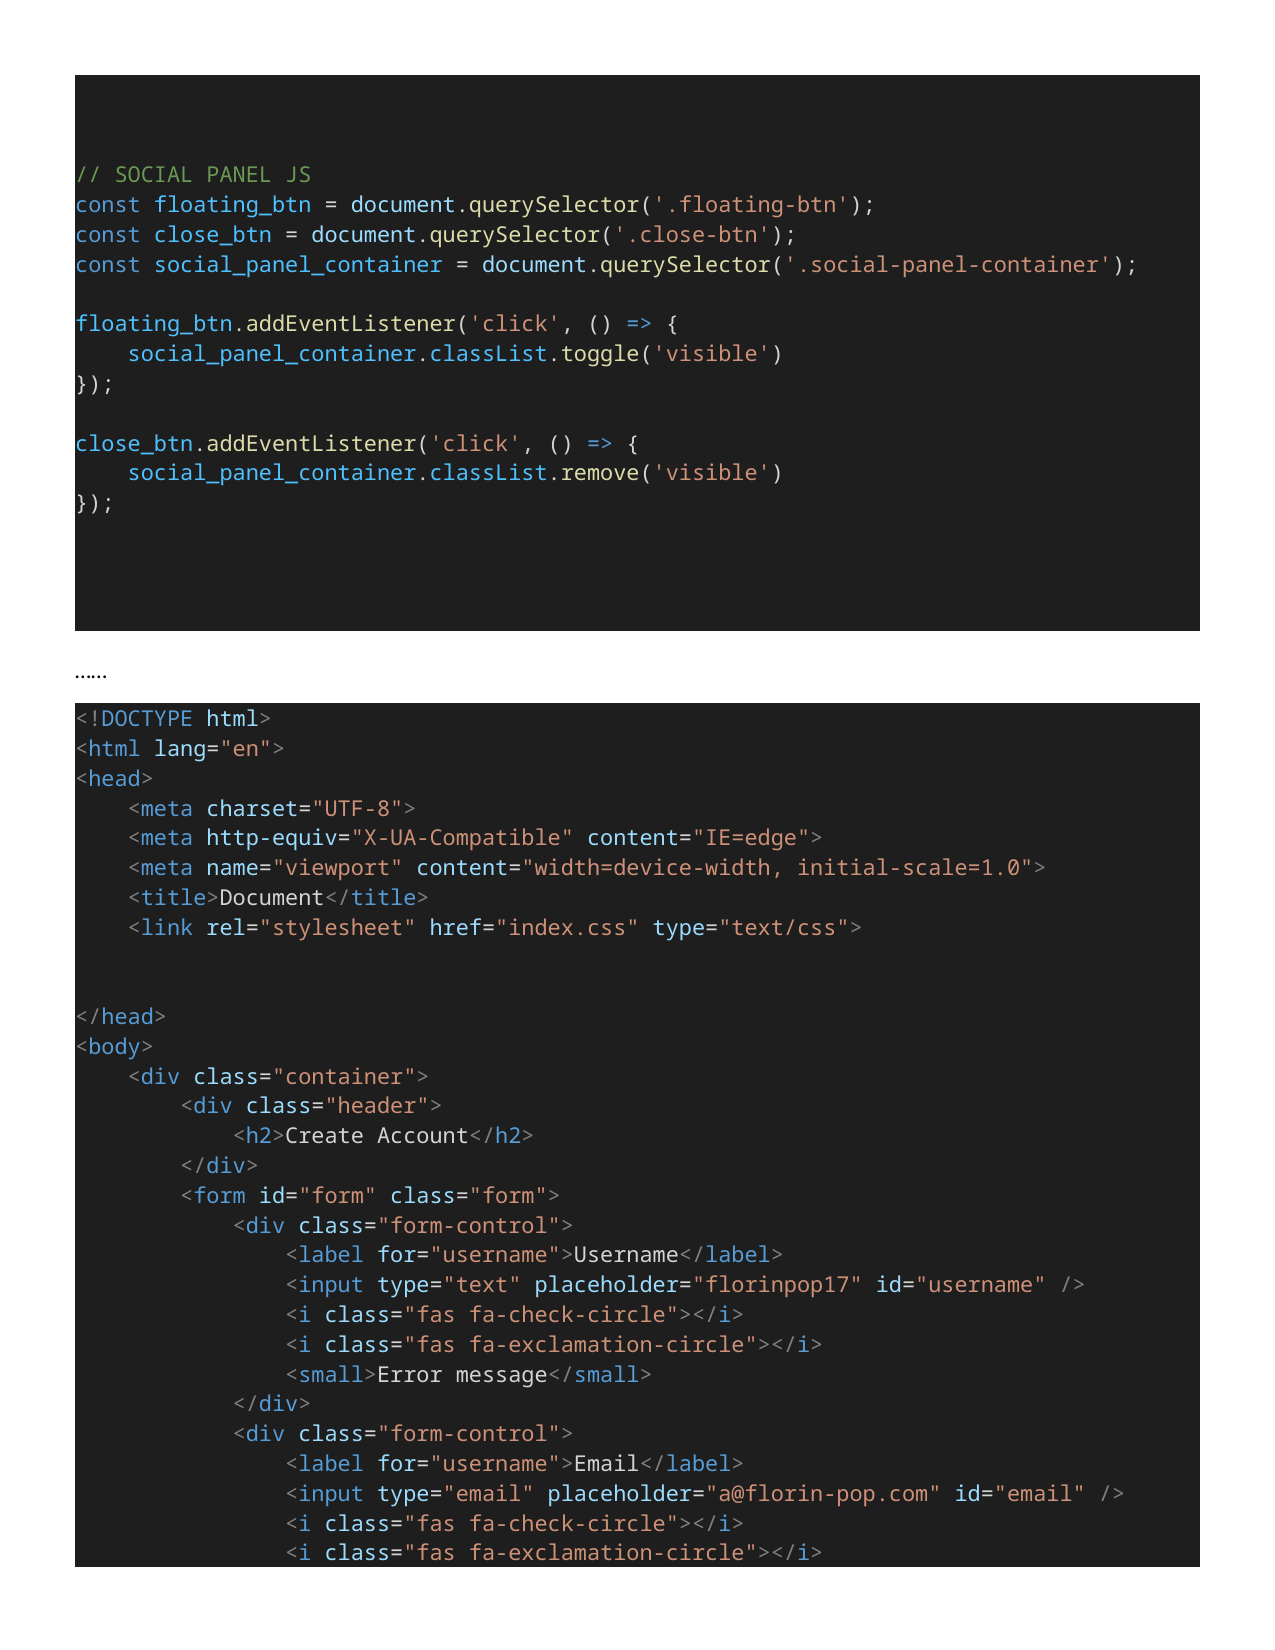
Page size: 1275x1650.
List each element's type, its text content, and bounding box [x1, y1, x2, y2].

text <div class="form-control"> [75, 1418, 1200, 1448]
text const social_panel_container = document.querySelector('.social-panel-container'); [75, 249, 1200, 279]
text <div class="header"> [75, 1090, 1200, 1120]
text close_btn.addEventListener('click', () => { [75, 428, 1200, 457]
text <i class="fas fa-exclamation-circle"></i> [75, 1329, 1200, 1358]
text <meta http-equiv="X-UA-Compatible" content="IE=edge"> [75, 822, 1200, 852]
text <!DOCTYPE html> [75, 703, 1200, 733]
text <input type="text" placeholder="florinpop17" id="username" /> [75, 1269, 1200, 1299]
text </div> [75, 1388, 1200, 1418]
text <i class="fas fa-check-circle"></i> [75, 1299, 1200, 1329]
text social_panel_container.classList.toggle('visible') [75, 338, 1200, 368]
text <body> [75, 1031, 1200, 1061]
text <html lang="en"> [75, 733, 1200, 763]
text const close_btn = document.querySelector('.close-btn'); [75, 219, 1200, 249]
text <i class="fas fa-exclamation-circle"></i> [75, 1537, 1200, 1567]
text // SOCIAL PANEL JS [75, 159, 1200, 189]
text </head> [75, 1001, 1200, 1031]
text <head> [75, 763, 1200, 792]
text <link rel="stylesheet" href="index.css" type="text/css"> [75, 912, 1200, 941]
text floating_btn.addEventListener('click', () => { [75, 308, 1200, 338]
text social_panel_container.classList.remove('visible') [75, 457, 1200, 487]
text <i class="fas fa-check-circle"></i> [75, 1507, 1200, 1537]
text …… [75, 656, 1200, 684]
text <label for="username">Email</label> [75, 1448, 1200, 1478]
text <div class="container"> [75, 1061, 1200, 1090]
text <meta name="viewport" content="width=device-width, initial-scale=1.0"> [75, 852, 1200, 882]
text <meta charset="UTF-8"> [75, 792, 1200, 822]
text }); [75, 487, 1200, 517]
text <label for="username">Username</label> [75, 1239, 1200, 1269]
text <form id="form" class="form"> [75, 1180, 1200, 1209]
text <title>Document</title> [75, 882, 1200, 912]
text <small>Error message</small> [75, 1358, 1200, 1388]
text </div> [75, 1150, 1200, 1180]
text }); [75, 368, 1200, 398]
text <input type="email" placeholder="a@florin-pop.com" id="email" /> [75, 1478, 1200, 1507]
text const floating_btn = document.querySelector('.floating-btn'); [75, 189, 1200, 219]
text <h2>Create Account</h2> [75, 1120, 1200, 1150]
text <div class="form-control"> [75, 1209, 1200, 1239]
